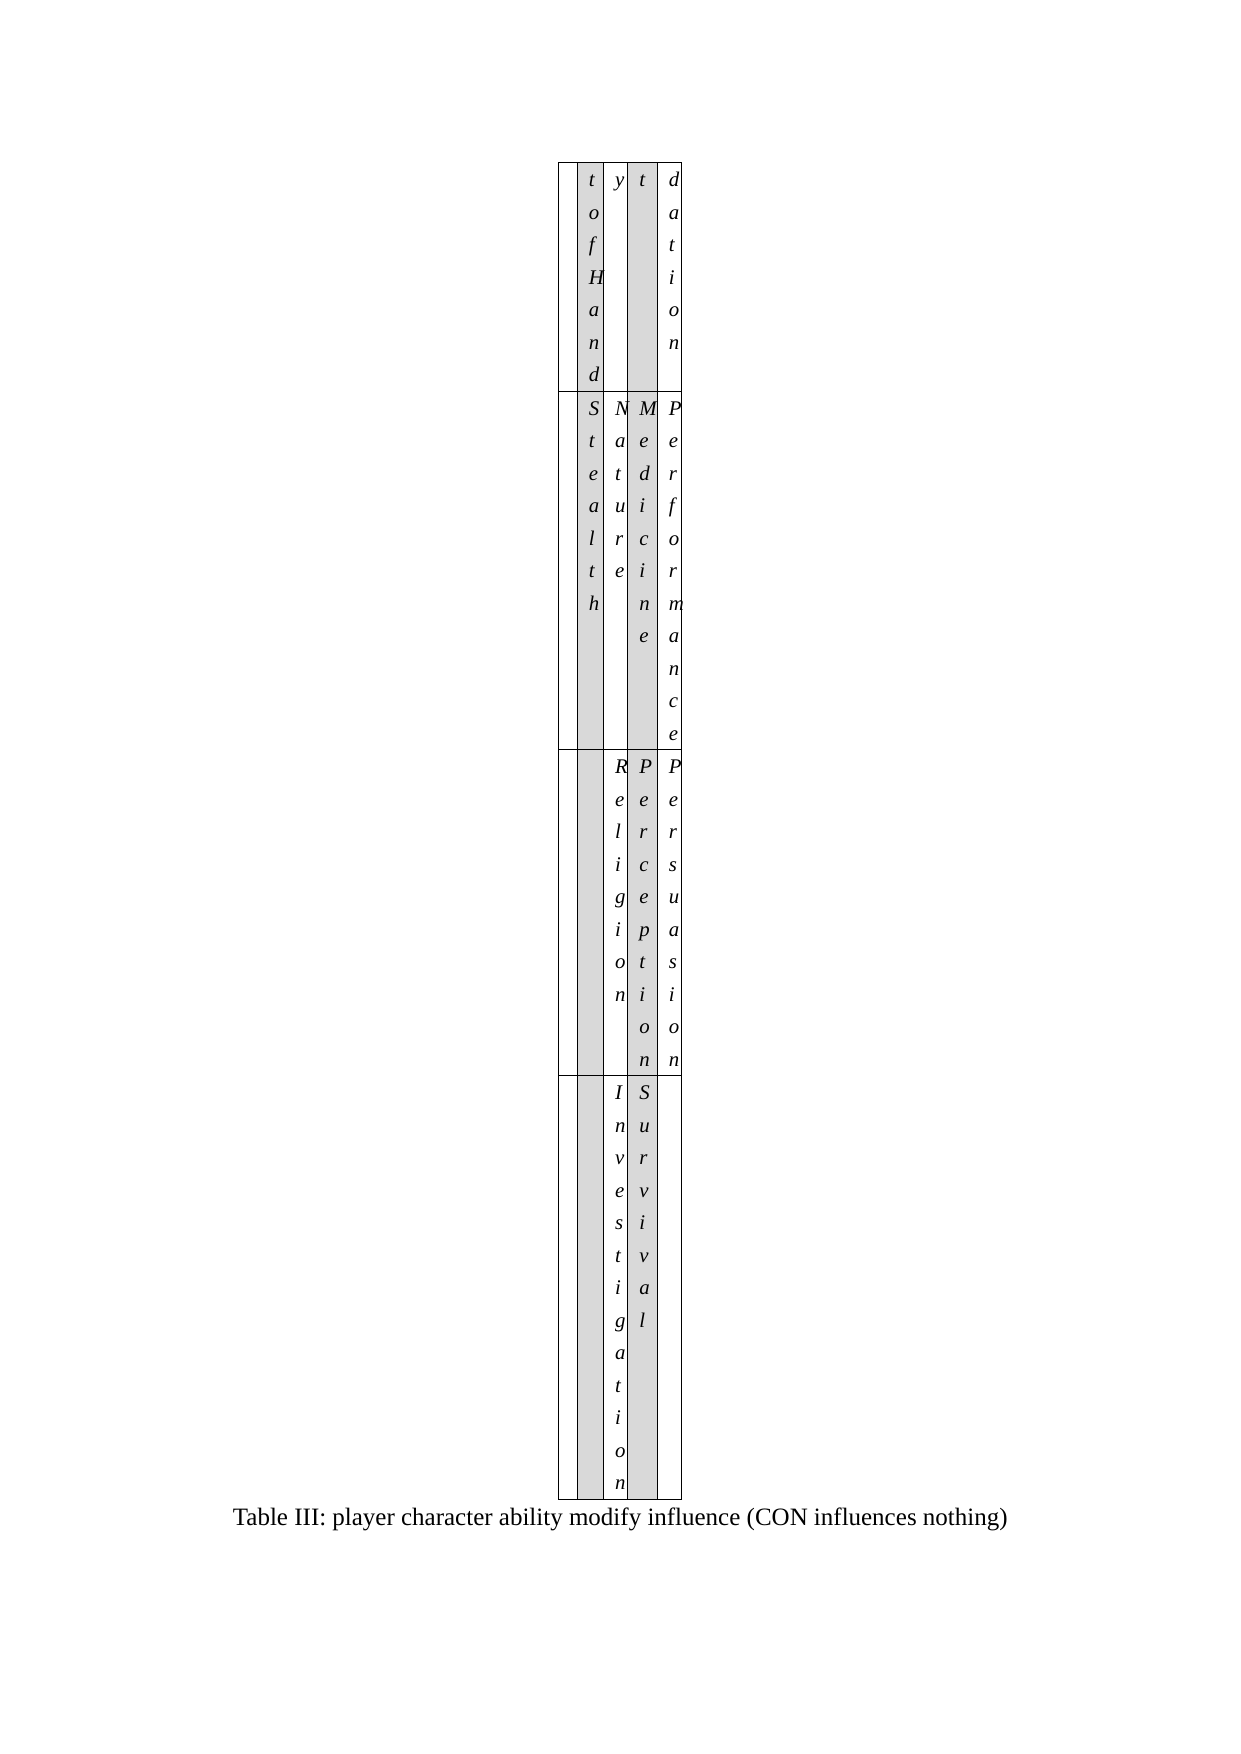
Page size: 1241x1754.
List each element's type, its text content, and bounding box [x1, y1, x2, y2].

table_cell [578, 750, 603, 1075]
table_cell Perception [628, 750, 657, 1075]
table_cell Performance [658, 392, 681, 749]
table_cell [559, 392, 577, 749]
table_cell Nature [604, 392, 627, 749]
table_cell Stealth [578, 392, 603, 749]
text Table III: player character ability modify influence (CON influences nothing) [187, 1500, 1053, 1532]
table_cell [578, 1076, 603, 1499]
table_cell Persuasion [658, 750, 681, 1075]
table_cell SleightofHand [578, 163, 603, 391]
table_cell [559, 1076, 577, 1499]
table_cell Medicine [628, 392, 657, 749]
table_cell Religion [604, 750, 627, 1075]
table_cell Insight [628, 163, 657, 391]
table_cell Survival [628, 1076, 657, 1499]
table_cell History [604, 163, 627, 391]
table_cell Intimidation [658, 163, 681, 391]
table_cell [559, 163, 577, 391]
table_cell [658, 1076, 681, 1499]
table_cell Investigation [604, 1076, 627, 1499]
table_cell [559, 750, 577, 1075]
